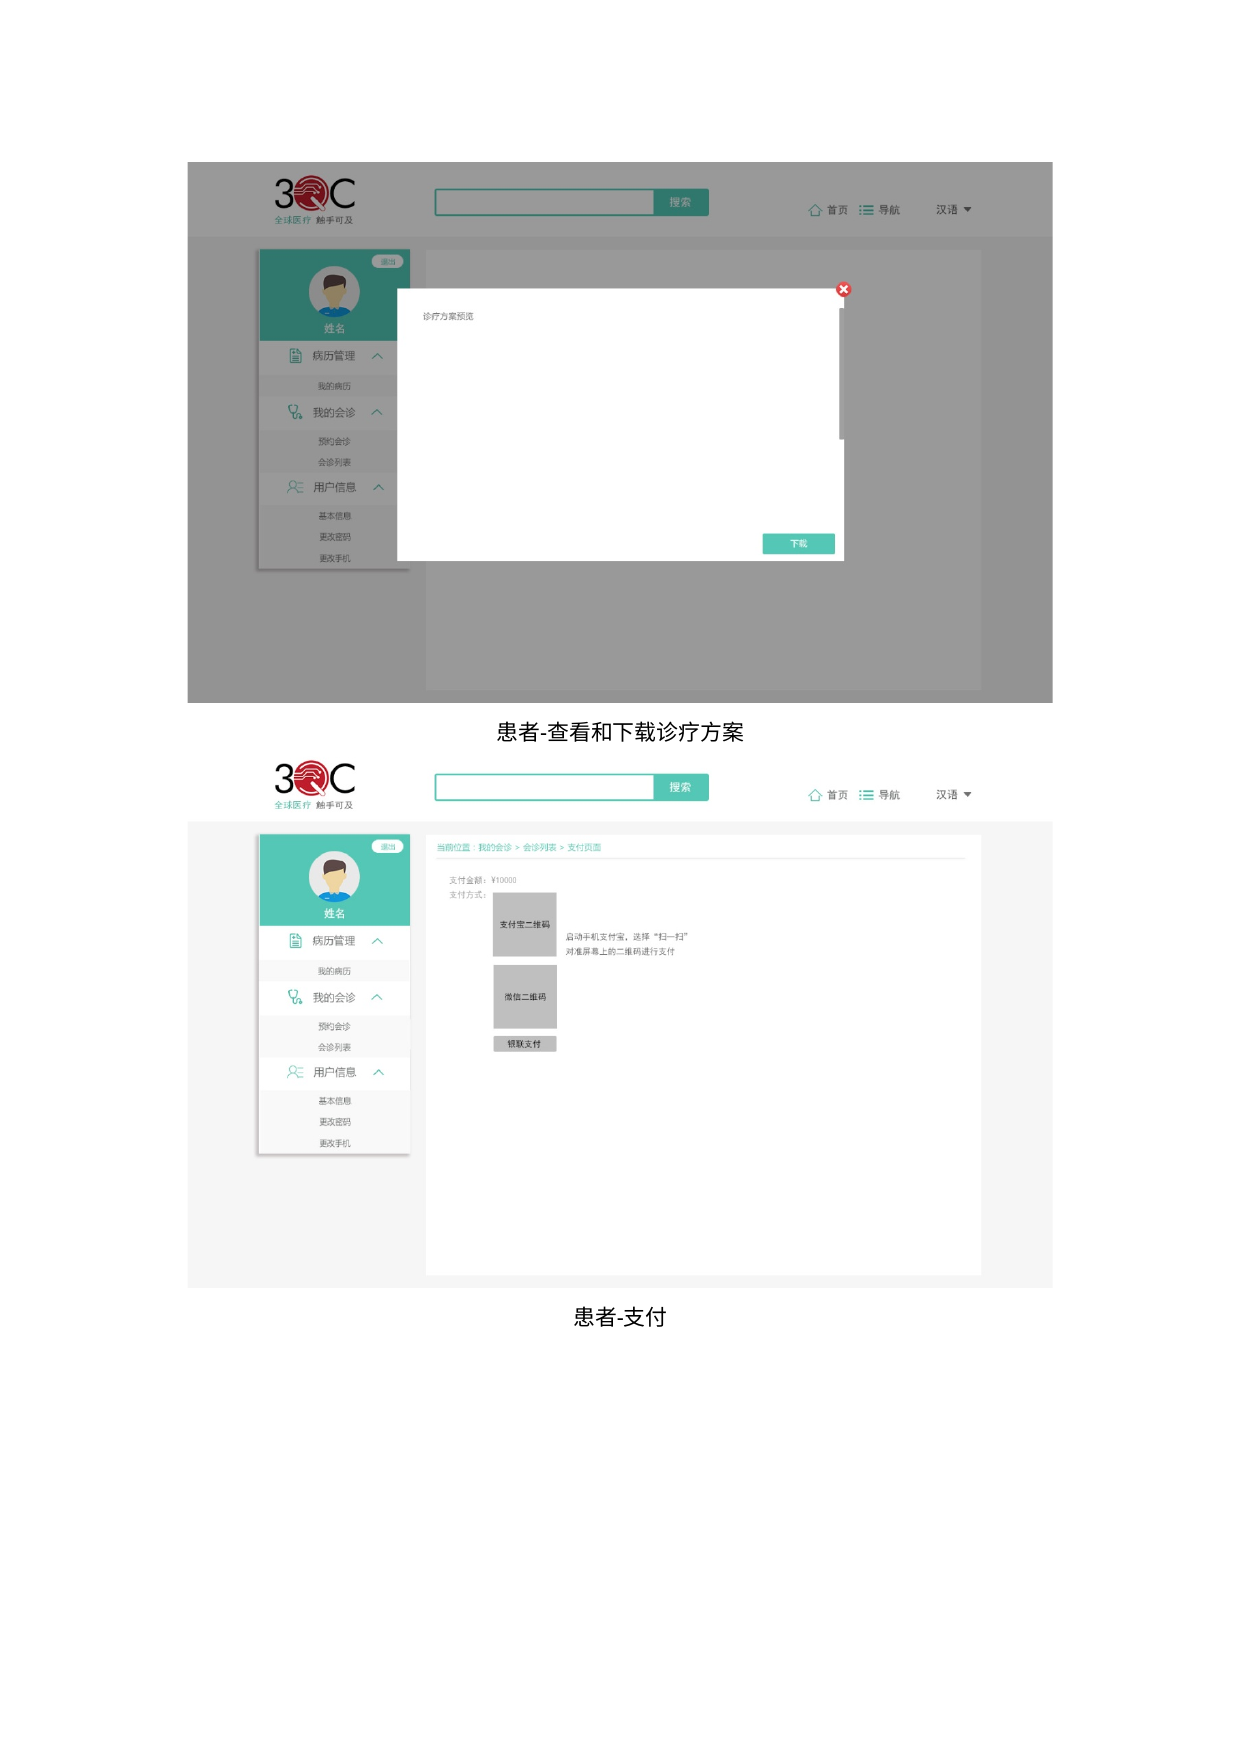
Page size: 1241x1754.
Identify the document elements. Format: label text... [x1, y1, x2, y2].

picture [187, 162, 1053, 703]
text 患者-支付 [187, 1299, 1053, 1332]
picture [187, 747, 1053, 1288]
text 患者-查看和下载诊疗方案 [187, 714, 1053, 747]
